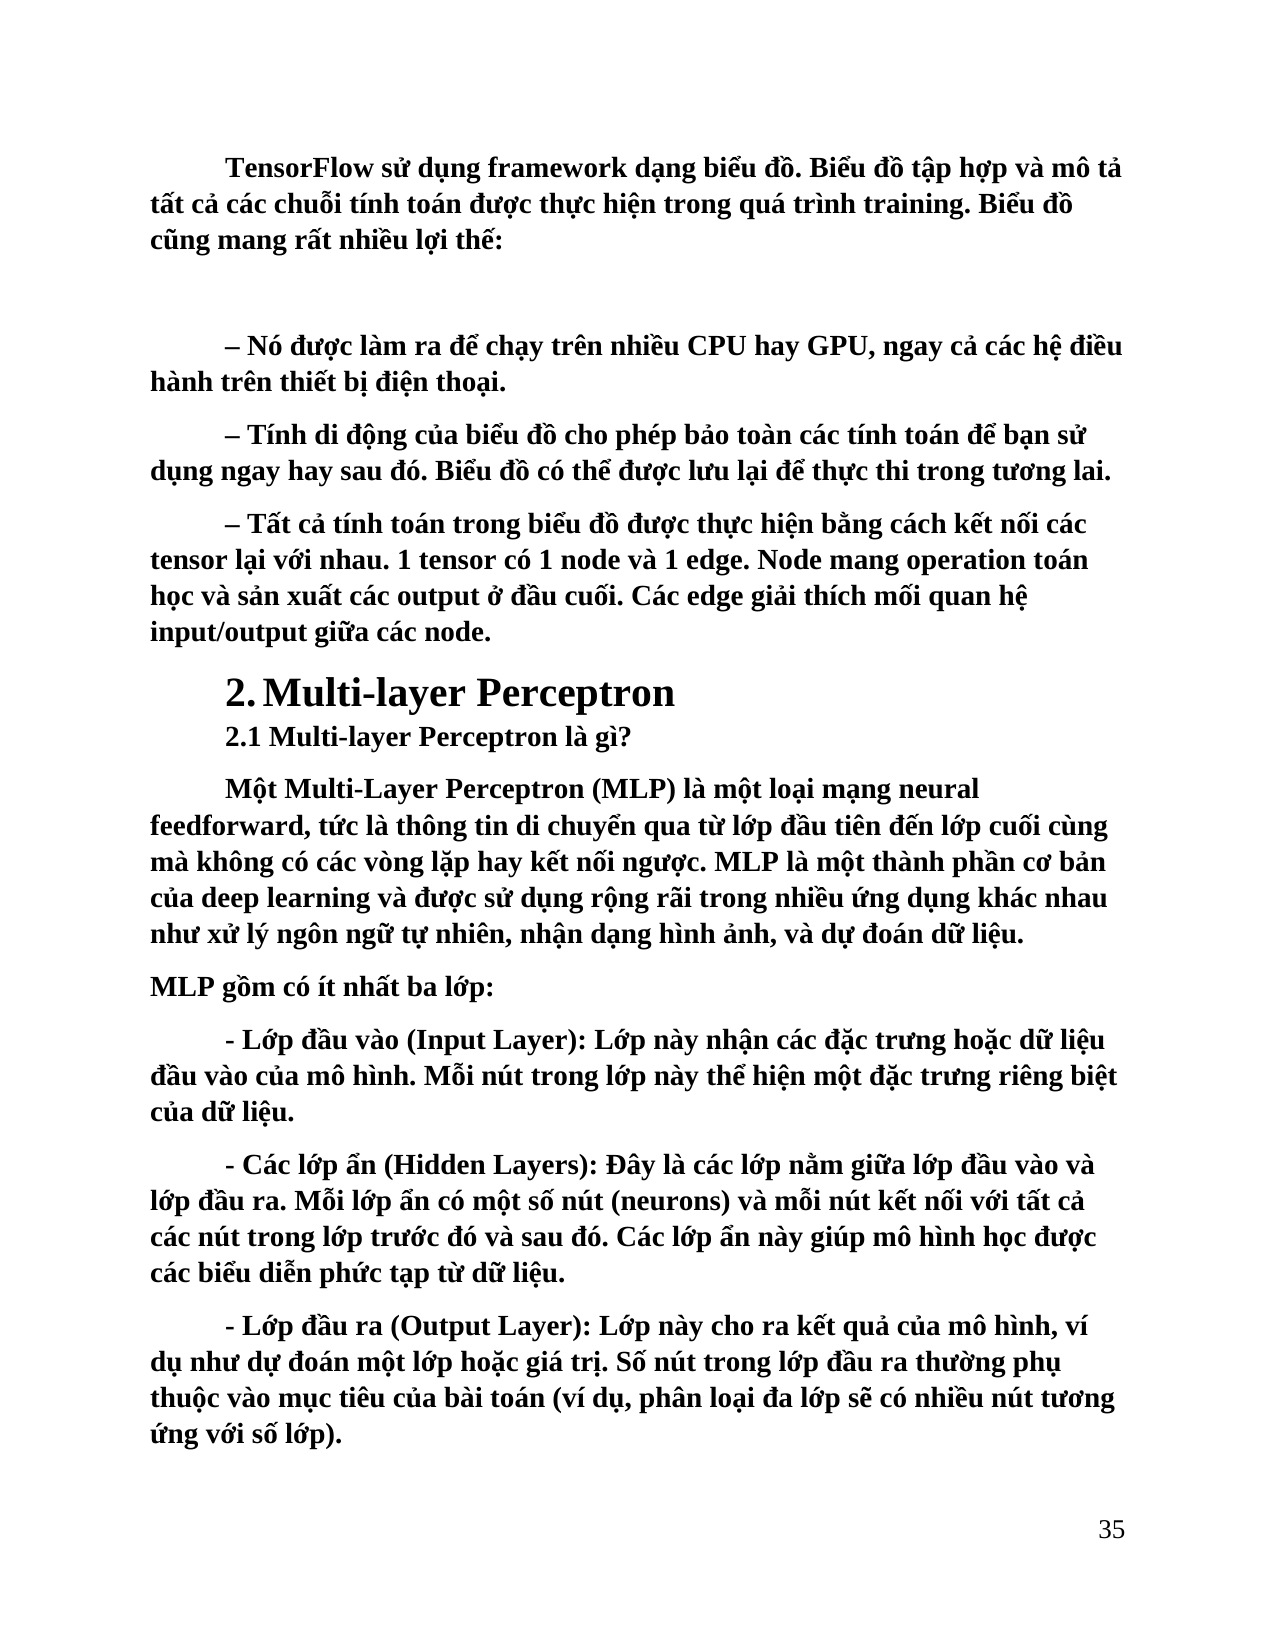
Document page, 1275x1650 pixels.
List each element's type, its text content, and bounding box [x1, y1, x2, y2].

text TensorFlow sử dụng framework dạng biểu đồ. Biểu đồ tập hợp và mô tả tất cả các chuỗi tính toán được thực hiện trong quá trình training. Biểu đồ cũng mang rất nhiều lợi thế: [150, 150, 1125, 256]
text MLP gồm có ít nhất ba lớp: [150, 969, 1125, 1002]
text – Nó được làm ra để chạy trên nhiều CPU hay GPU, ngay cả các hệ điều hành trên thiết bị điện thoại. [150, 328, 1125, 398]
text - Các lớp ẩn (Hidden Layers): Đây là các lớp nằm giữa lớp đầu vào và lớp đầu ra. Mỗi lớp ẩn có một số nút (neurons) và mỗi nút kết nối với tất cả các nút trong lớp trước đó và sau đó. Các lớp ẩn này giúp mô hình học được các biểu diễn phức tạp từ dữ liệu. [150, 1147, 1125, 1289]
list Multi-layer Perceptron là gì? [225, 719, 1125, 752]
list Multi-layer Perceptron [225, 667, 1125, 715]
text - Lớp đầu vào (Input Layer): Lớp này nhận các đặc trưng hoặc dữ liệu đầu vào của mô hình. Mỗi nút trong lớp này thể hiện một đặc trưng riêng biệt của dữ liệu. [150, 1022, 1125, 1128]
text Một Multi-Layer Perceptron (MLP) là một loại mạng neural feedforward, tức là thông tin di chuyển qua từ lớp đầu tiên đến lớp cuối cùng mà không có các vòng lặp hay kết nối ngược. MLP là một thành phần cơ bản của deep learning và được sử dụng rộng rãi trong nhiều ứng dụng khác nhau như xử lý ngôn ngữ tự nhiên, nhận dạng hình ảnh, và dự đoán dữ liệu. [150, 772, 1125, 950]
text – Tất cả tính toán trong biểu đồ được thực hiện bằng cách kết nối các tensor lại với nhau. 1 tensor có 1 node và 1 edge. Node mang operation toán học và sản xuất các output ở đầu cuối. Các edge giải thích mối quan hệ input/output giữa các node. [150, 506, 1125, 648]
text - Lớp đầu ra (Output Layer): Lớp này cho ra kết quả của mô hình, ví dụ như dự đoán một lớp hoặc giá trị. Số nút trong lớp đầu ra thường phụ thuộc vào mục tiêu của bài toán (ví dụ, phân loại đa lớp sẽ có nhiều nút tương ứng với số lớp). [150, 1308, 1125, 1450]
text – Tính di động của biểu đồ cho phép bảo toàn các tính toán để bạn sử dụng ngay hay sau đó. Biểu đồ có thể được lưu lại để thực thi trong tương lai. [150, 417, 1125, 487]
